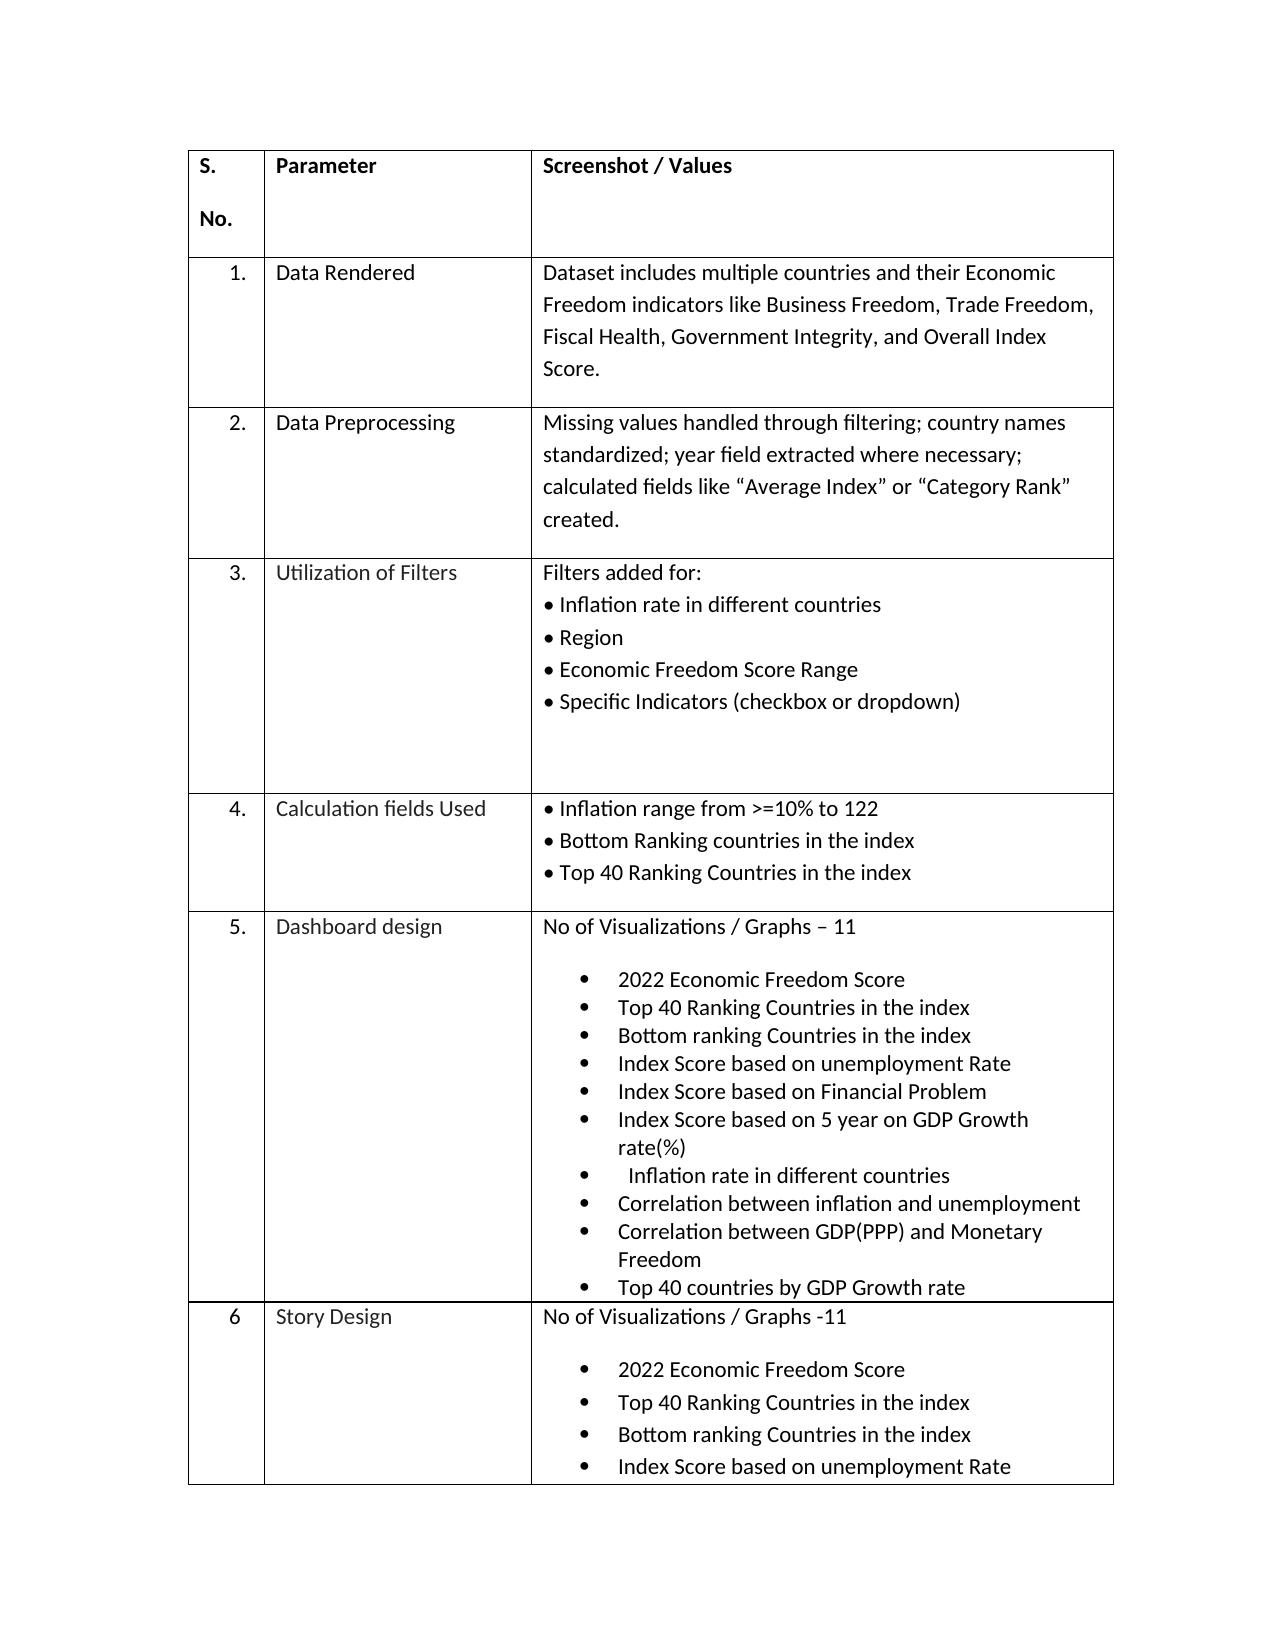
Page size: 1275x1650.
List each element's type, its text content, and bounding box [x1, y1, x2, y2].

table_header S. No. [189, 151, 264, 257]
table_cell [532, 1303, 1113, 1484]
table_cell [189, 258, 264, 407]
table_cell Story Design [265, 1303, 531, 1484]
table_cell Dashboard design [265, 912, 531, 1301]
table_cell Data Preprocessing [265, 408, 531, 557]
table_cell 5. [189, 912, 264, 1301]
table_cell Dataset includes multiple countries and their Economic Freedom indicators like Business Freedom, Trade Freedom, Fiscal Health, Government Integrity, and Overall Index Score. [532, 258, 1113, 407]
table_cell No of Visualizations / Graphs – 11 2022 Economic Freedom Score Top 40 Ranking Countries in the index Bottom ranking Countries in the index Index Score based on unemployment Rate Index Score based on Financial Problem Index Score based on 5 year on GDP Growth rate(%) Inflation rate in different countries Correlation between inflation and unemployment Correlation between GDP(PPP) and Monetary Freedom Top 40 countries by GDP Growth rate [532, 912, 1113, 1301]
table_header Screenshot / Values [532, 151, 1113, 257]
table_cell [189, 408, 264, 557]
table_cell Calculation fields Used [265, 794, 531, 911]
table_cell • Inflation range from >=10% to 122 • Bottom Ranking countries in the index • Top 40 Ranking Countries in the index [532, 794, 1113, 911]
table_cell Utilization of Filters [265, 559, 531, 793]
table_cell Filters added for: • Inflation rate in different countries • Region • Economic Freedom Score Range • Specific Indicators (checkbox or dropdown) [532, 559, 1113, 793]
table_cell Missing values handled through filtering; country names standardized; year field extracted where necessary; calculated fields like “Average Index” or “Category Rank” created. [532, 408, 1113, 557]
table_cell 6 [189, 1303, 264, 1484]
table_cell 4. [189, 794, 264, 911]
table_cell 3. [189, 559, 264, 793]
table_header Parameter [265, 151, 531, 257]
table_cell Data Rendered [265, 258, 531, 407]
